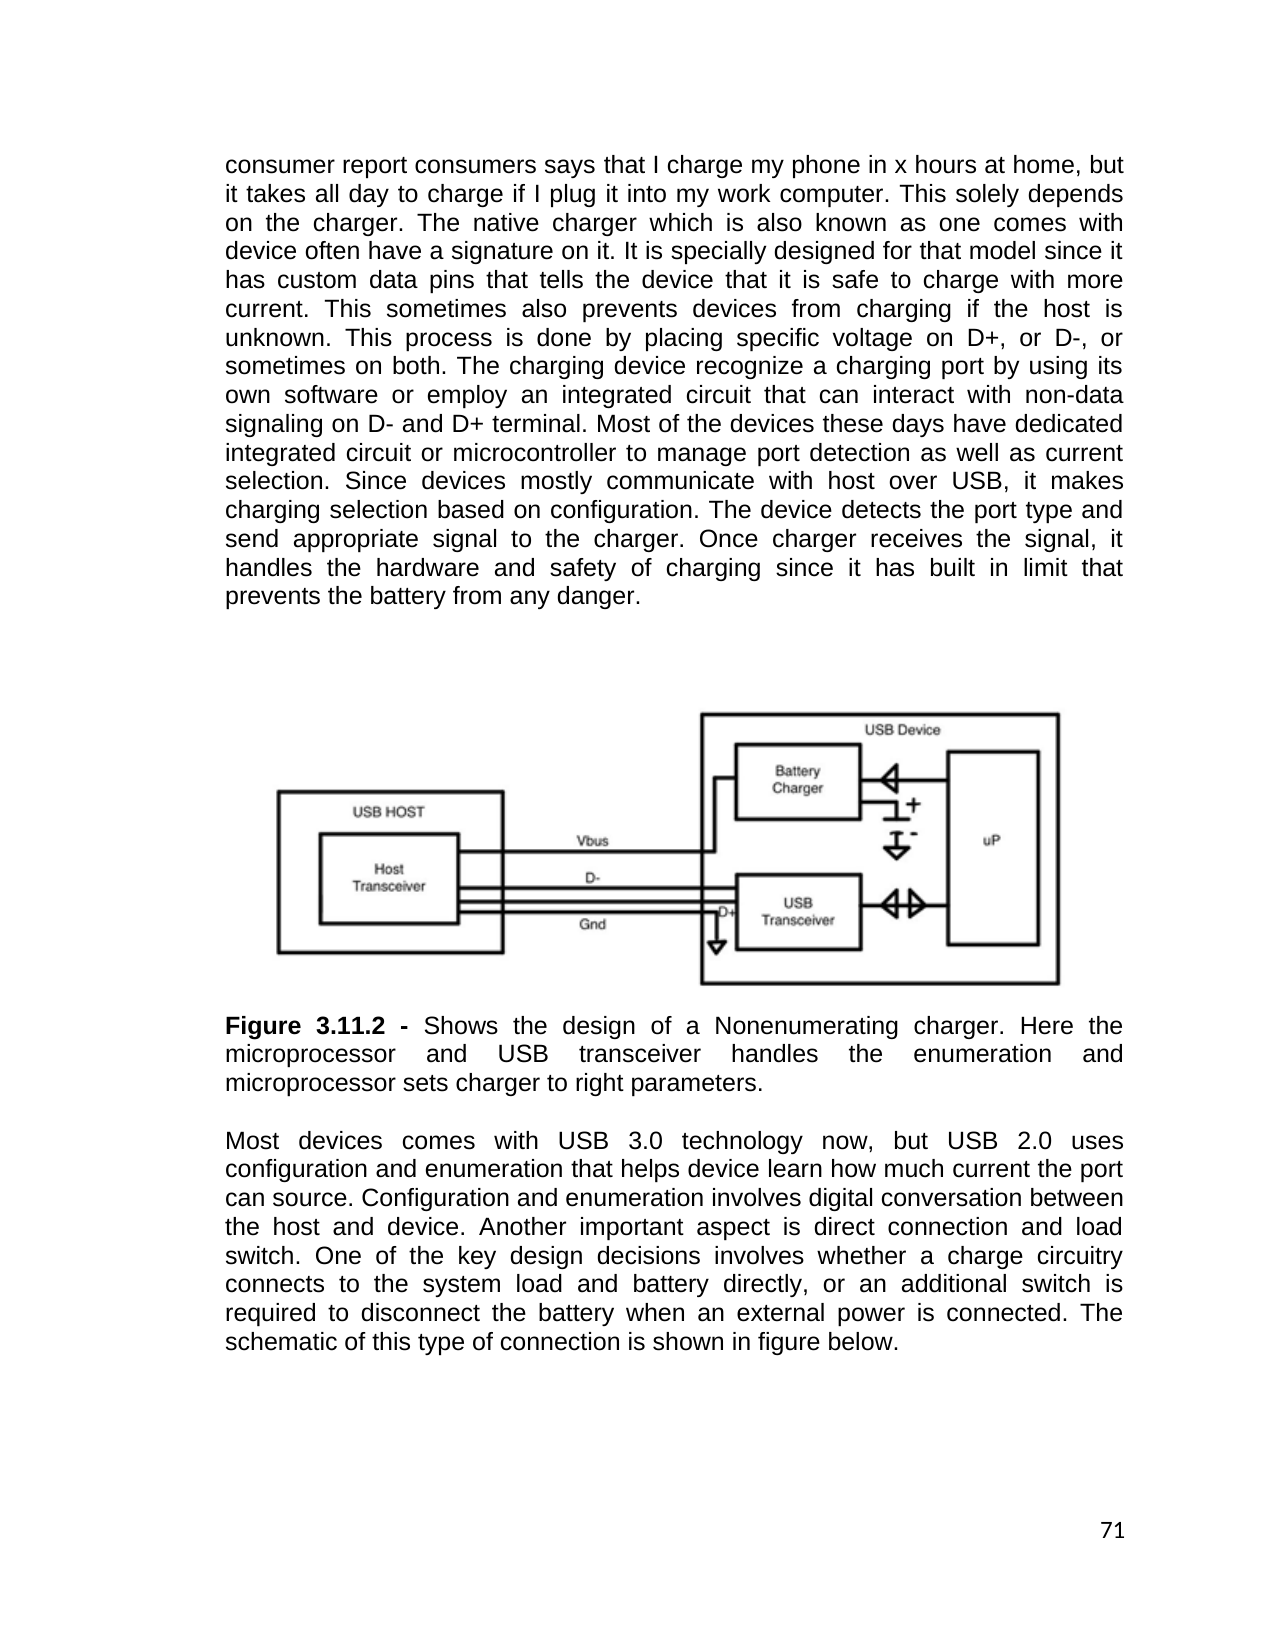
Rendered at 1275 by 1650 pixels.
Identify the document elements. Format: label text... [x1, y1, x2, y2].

text Most devices comes with USB 3.0 technology now, but USB 2.0 uses configuration and enumeration that helps device learn how much current the port can source. Configuration and enumeration involves digital conversation between the host and device. Another important aspect is direct connection and load switch. One of the key design decisions involves whether a charge circuitry connects to the system load and battery directly, or an additional switch is required to disconnect the battery when an external power is connected. The schematic of this type of connection is shown in figure below. [225, 1126, 1125, 1356]
text Figure 3.11.2 - Shows the design of a Nonenumerating charger. Here the microprocessor and USB transceiver handles the enumeration and microprocessor sets charger to right parameters. [225, 1011, 1125, 1097]
picture [225, 638, 1125, 1011]
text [225, 150, 1125, 610]
